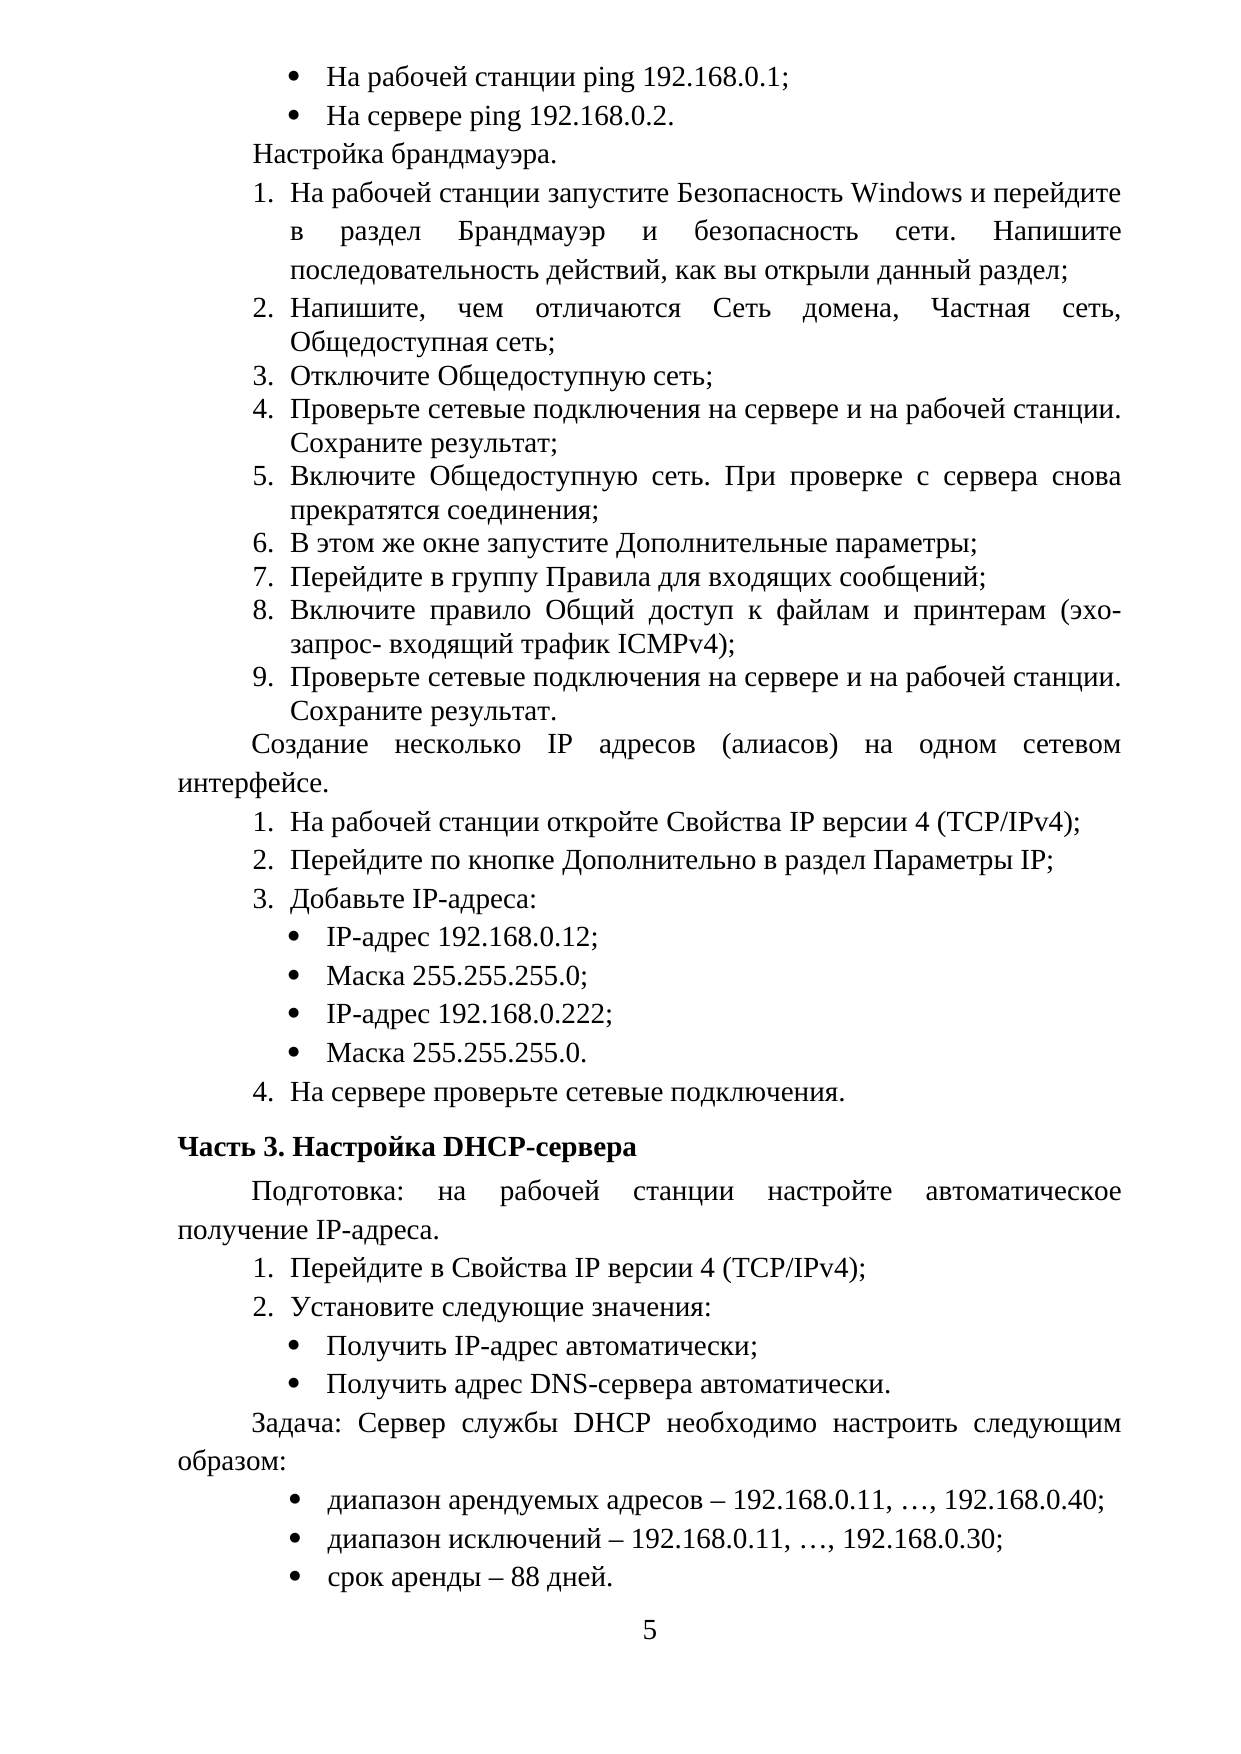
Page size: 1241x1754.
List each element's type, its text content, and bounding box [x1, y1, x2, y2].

text Настройка брандмауэра. [252, 136, 1122, 170]
list Перейдите в группу Правила для входящих сообщений; [252, 559, 1122, 592]
subtitle Часть 3. Настройка DHCP-сервера [177, 1129, 1122, 1163]
list Проверьте сетевые подключения на сервере и на рабочей станции. Сохраните результат; [252, 391, 1122, 458]
list На рабочей станции откройте Свойства IP версии 4 (TCP/IPv4); [252, 804, 1122, 837]
list Перейдите в Свойства IP версии 4 (TCP/IPv4); [252, 1251, 1122, 1284]
list Проверьте сетевые подключения на сервере и на рабочей станции. Сохраните результат. [252, 659, 1122, 727]
list Напишите, чем отличаются Сеть домена, Частная сеть, Общедоступная сеть; [252, 291, 1122, 358]
list IP-адрес 192.168.0.222; [288, 997, 1122, 1030]
list Получить IP-адрес автоматически; [288, 1328, 1122, 1361]
list Маска 255.255.255.0. [288, 1035, 1122, 1069]
list Перейдите по кнопке Дополнительно в раздел Параметры IP; [252, 842, 1122, 876]
text Создание несколько IP адресов (алиасов) на одном сетевом интерфейсе. [177, 727, 1122, 799]
list Включите правило Общий доступ к файлам и принтерам (эхо-запрос- входящий трафик ICMPv4); [252, 592, 1122, 659]
list Включите Общедоступную сеть. При проверке с сервера снова прекратятся соединения; [252, 458, 1122, 525]
text Задача: Сервер службы DHCP необходимо настроить следующим образом: [177, 1405, 1122, 1477]
list На рабочей станции запустите Безопасность Windows и перейдите в раздел Брандмауэр и безопасность сети. Напишите последовательность действий, как вы открыли данный раздел; [252, 175, 1122, 286]
list На сервере ping 192.168.0.2. [288, 98, 1122, 131]
text Подготовка: на рабочей станции настройте автоматическое получение IP-адреса. [177, 1173, 1122, 1246]
list На рабочей станции ping 192.168.0.1; [288, 59, 1122, 93]
list Маска 255.255.255.0; [288, 958, 1122, 992]
list диапазон исключений – 192.168.0.11, …, 192.168.0.30; [290, 1521, 1122, 1554]
list диапазон арендуемых адресов – 192.168.0.11, …, 192.168.0.40; [290, 1482, 1122, 1516]
list На сервере проверьте сетевые подключения. [252, 1074, 1122, 1107]
list IP-адрес 192.168.0.12; [288, 919, 1122, 953]
list Отключите Общедоступную сеть; [252, 358, 1122, 391]
list Получить адрес DNS-сервера автоматически. [288, 1366, 1122, 1400]
list Добавьте IP-адреса: [252, 881, 1122, 914]
list срок аренды – 88 дней. [290, 1559, 1122, 1593]
list В этом же окне запустите Дополнительные параметры; [252, 525, 1122, 559]
list Установите следующие значения: [252, 1289, 1122, 1323]
